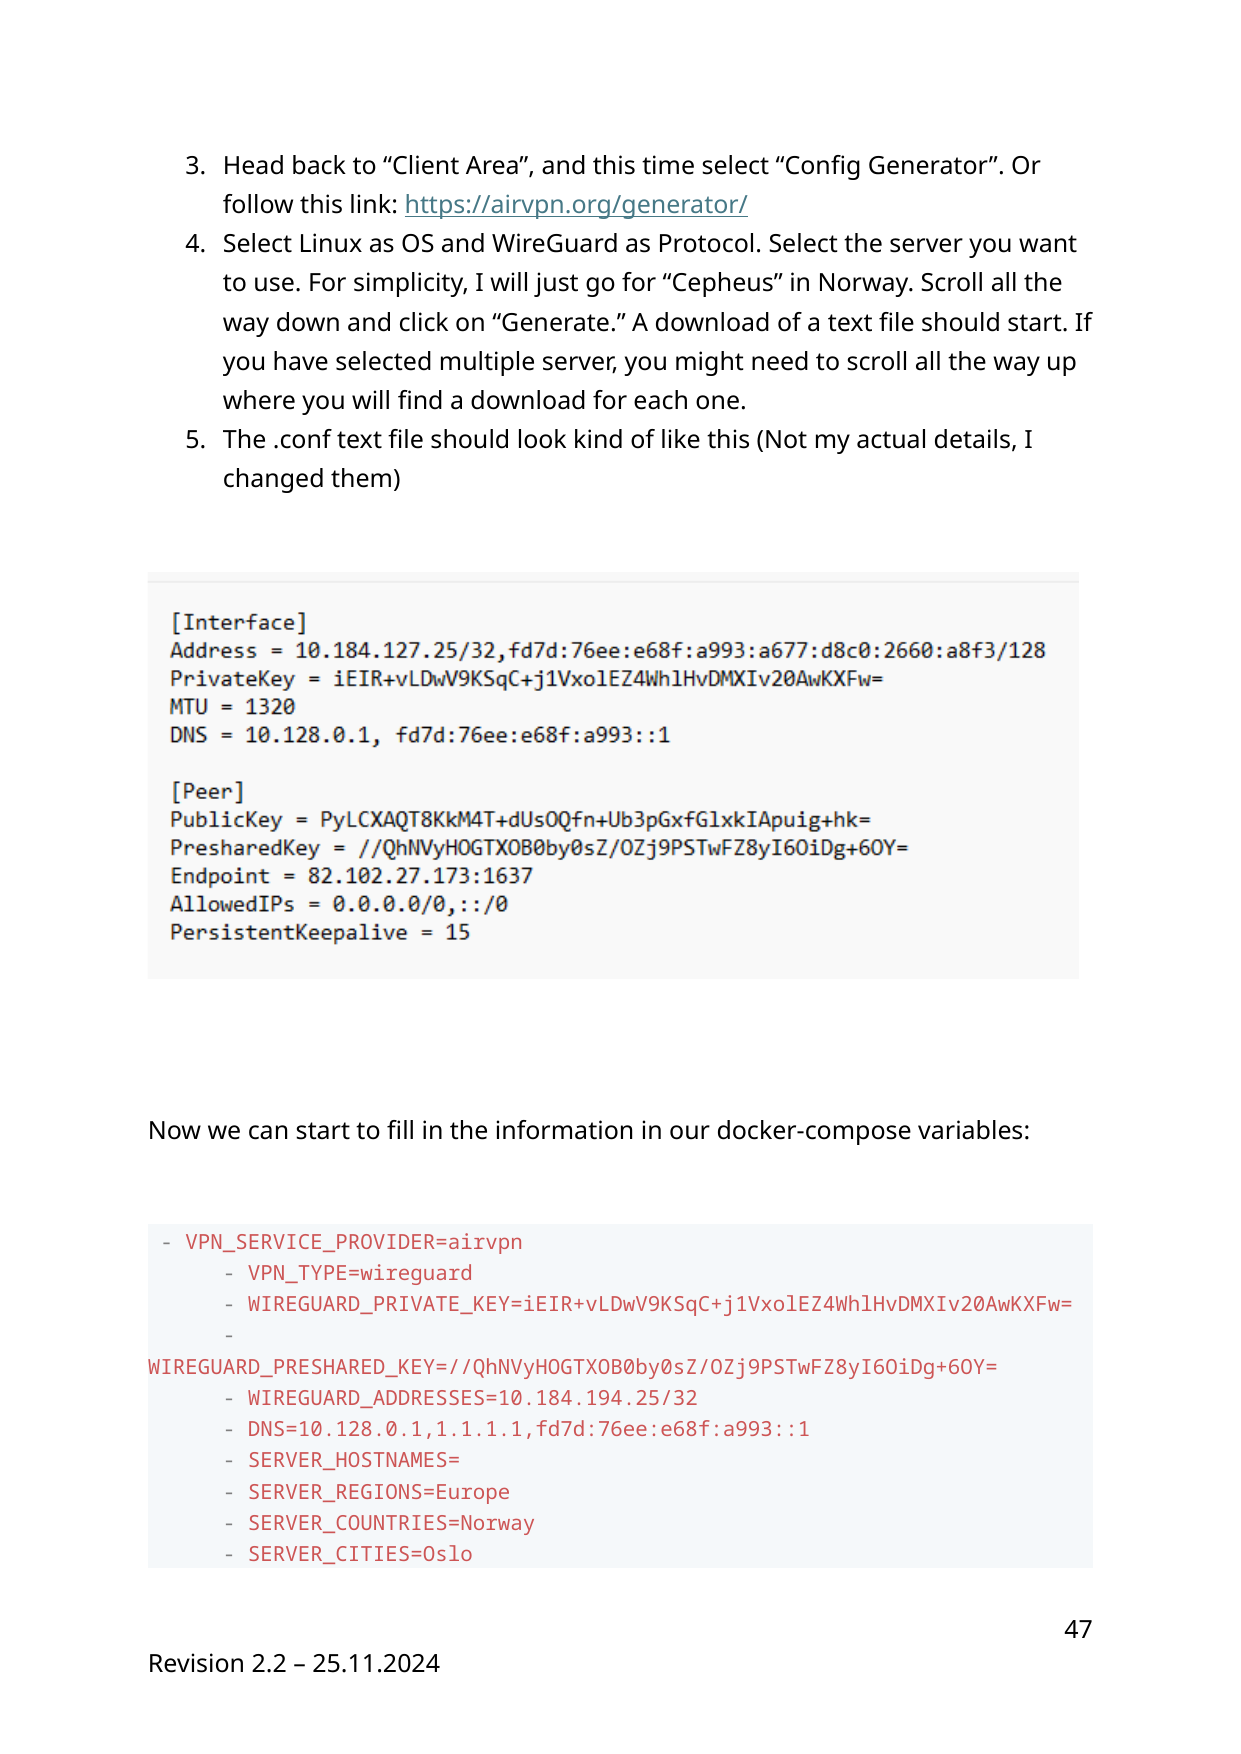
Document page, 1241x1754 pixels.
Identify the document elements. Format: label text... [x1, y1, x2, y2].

text - WIREGUARD_PRIVATE_KEY=iEIR+vLDwV9KSqC+j1VxolEZ4WhlHvDMXIv20AwKXFw= [148, 1286, 1093, 1318]
text - SERVER_HOSTNAMES= [148, 1443, 1093, 1474]
text - DNS=10.128.0.1,1.1.1.1,fd7d:76ee:e68f:a993::1 [148, 1411, 1093, 1443]
text - VPN_SERVICE_PROVIDER=airvpn [148, 1224, 1093, 1255]
text - SERVER_REGIONS=Europe [148, 1474, 1093, 1505]
picture [147, 572, 1079, 979]
list The .conf text file should look kind of like this (Not my actual details, I changed them) [185, 422, 1093, 495]
text Now we can start to fill in the information in our docker-compose variables: [148, 1112, 1093, 1146]
text - SERVER_COUNTRIES=Norway [148, 1505, 1093, 1536]
list Select Linux as OS and WireGuard as Protocol. Select the server you want to use. For simplicity, I will just go for “Cepheus” in Norway. Scroll all the way down and click on “Generate.” A download of a text file should start. If you have selected multiple server, you might need to scroll all the way up where you will find a download for each one. [185, 226, 1093, 417]
text - SERVER_CITIES=Oslo [148, 1536, 1093, 1568]
text - VPN_TYPE=wireguard [148, 1255, 1093, 1286]
text - WIREGUARD_ADDRESSES=10.184.194.25/32 [148, 1380, 1093, 1411]
text - WIREGUARD_PRESHARED_KEY=//QhNVyHOGTXOB0by0sZ/OZj9PSTwFZ8yI6OiDg+6OY= [148, 1318, 1093, 1380]
list Head back to “Client Area”, and this time select “Config Generator”. Or follow this link: https://airvpn.org/generator/ [185, 148, 1093, 221]
